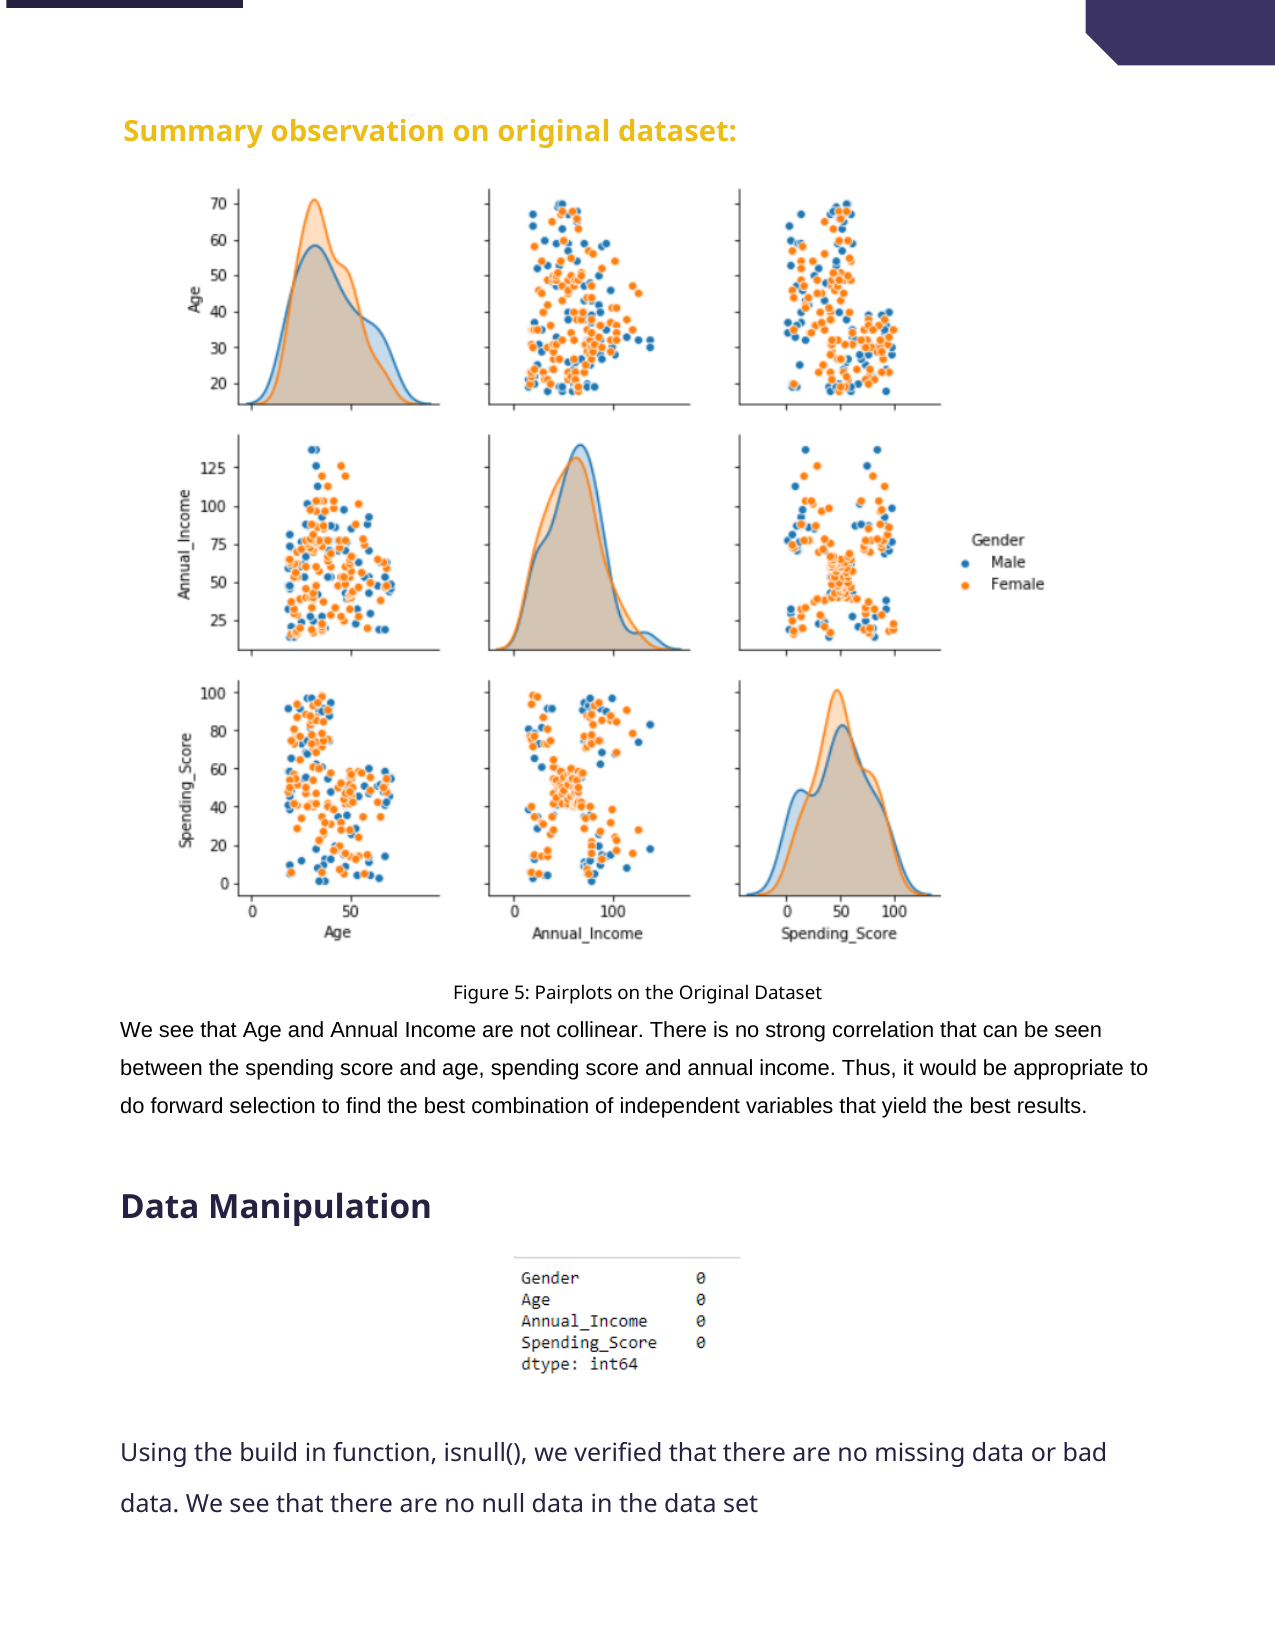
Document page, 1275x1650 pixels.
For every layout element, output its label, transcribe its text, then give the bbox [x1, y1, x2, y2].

picture [506, 1256, 741, 1395]
text Using the build in function, isnull(), we verified that there are no missing data or bad data. We see that there are no null data in the data set [120, 1251, 1155, 1519]
text We see that Age and Annual Income are not collinear. There is no strong correlation that can be seen between the spending score and age, spending score and annual income. Thus, it would be appropriate to do forward selection to find the best combination of independent variables that yield the best results. [120, 1017, 1155, 1118]
subtitle Summary observation on original dataset: [123, 110, 1152, 150]
subtitle Data Manipulation [120, 1182, 1155, 1228]
picture [120, 156, 1096, 962]
